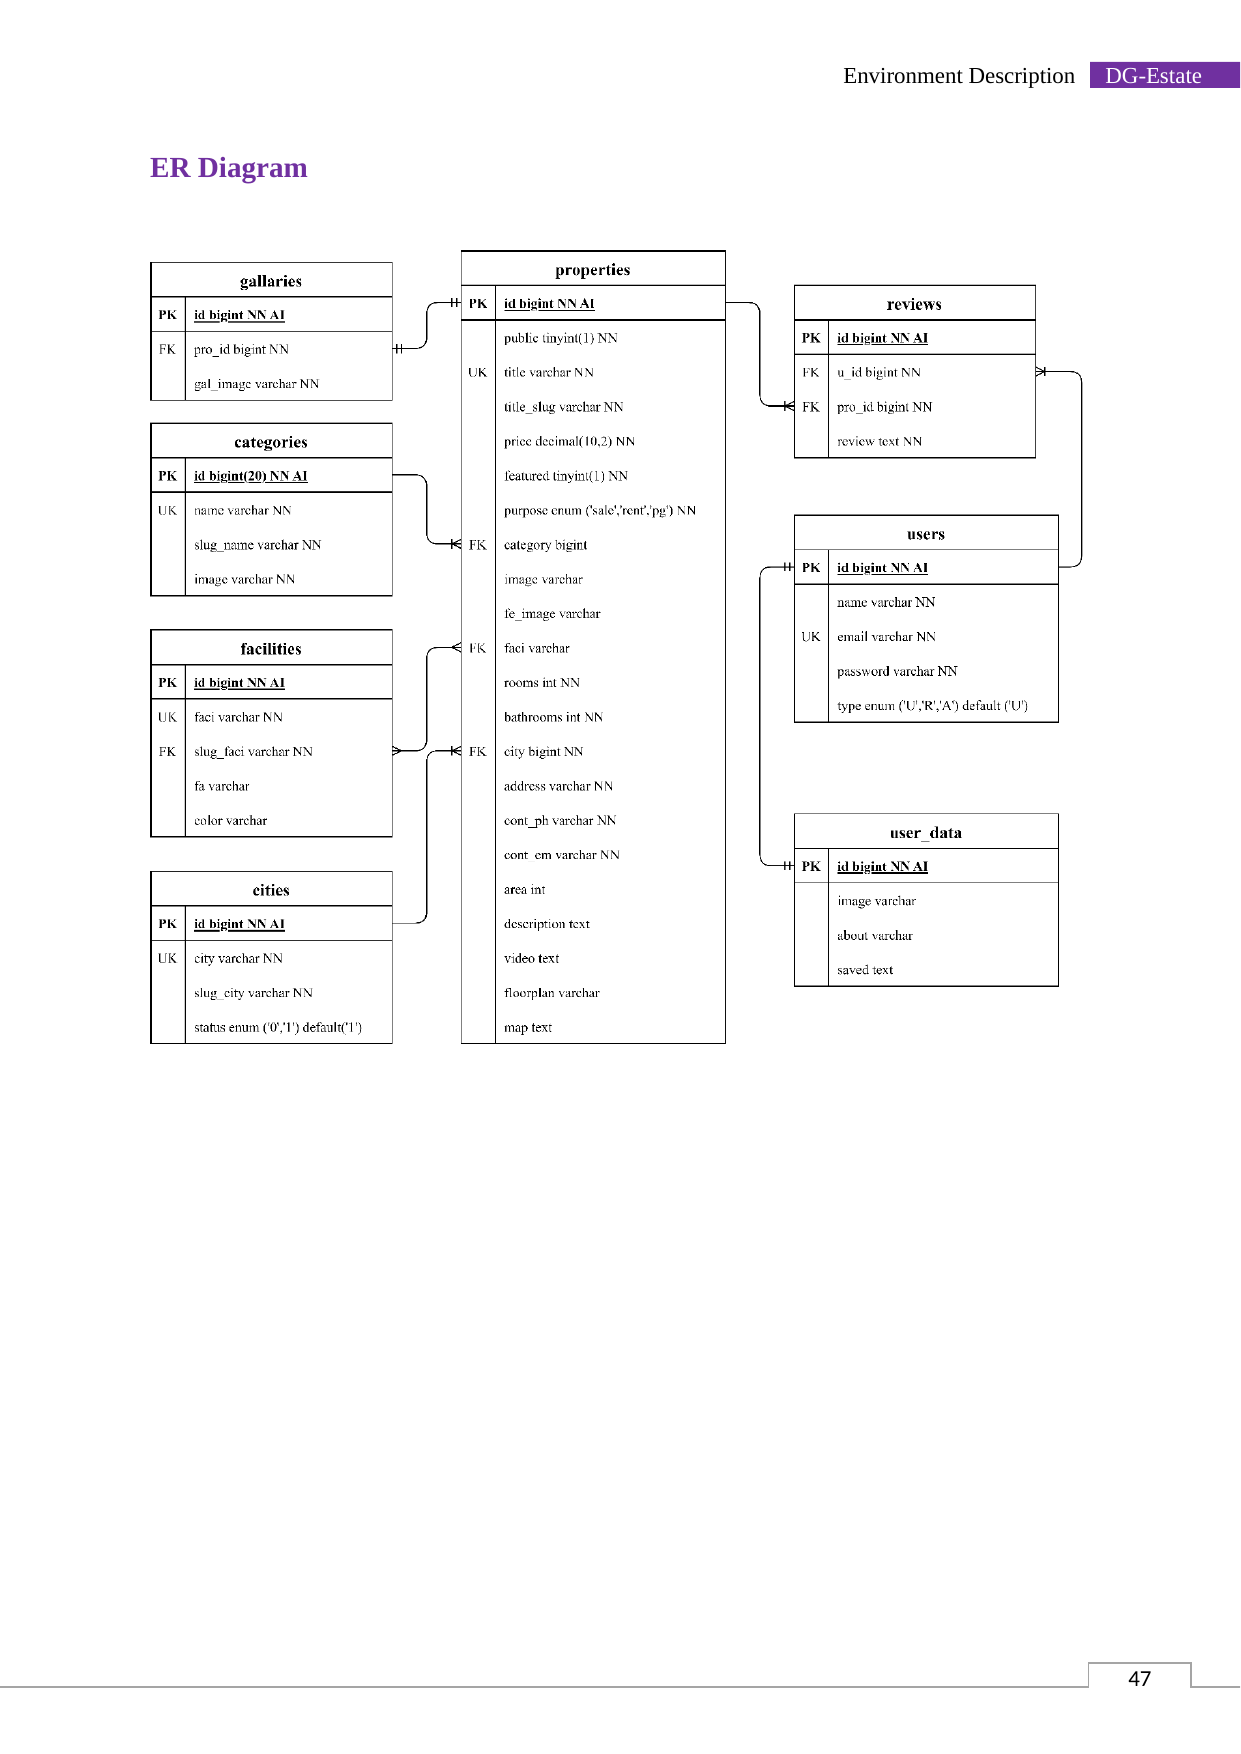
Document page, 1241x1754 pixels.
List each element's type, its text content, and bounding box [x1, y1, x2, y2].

title ER Diagram [150, 150, 1090, 183]
picture [150, 250, 1091, 1044]
